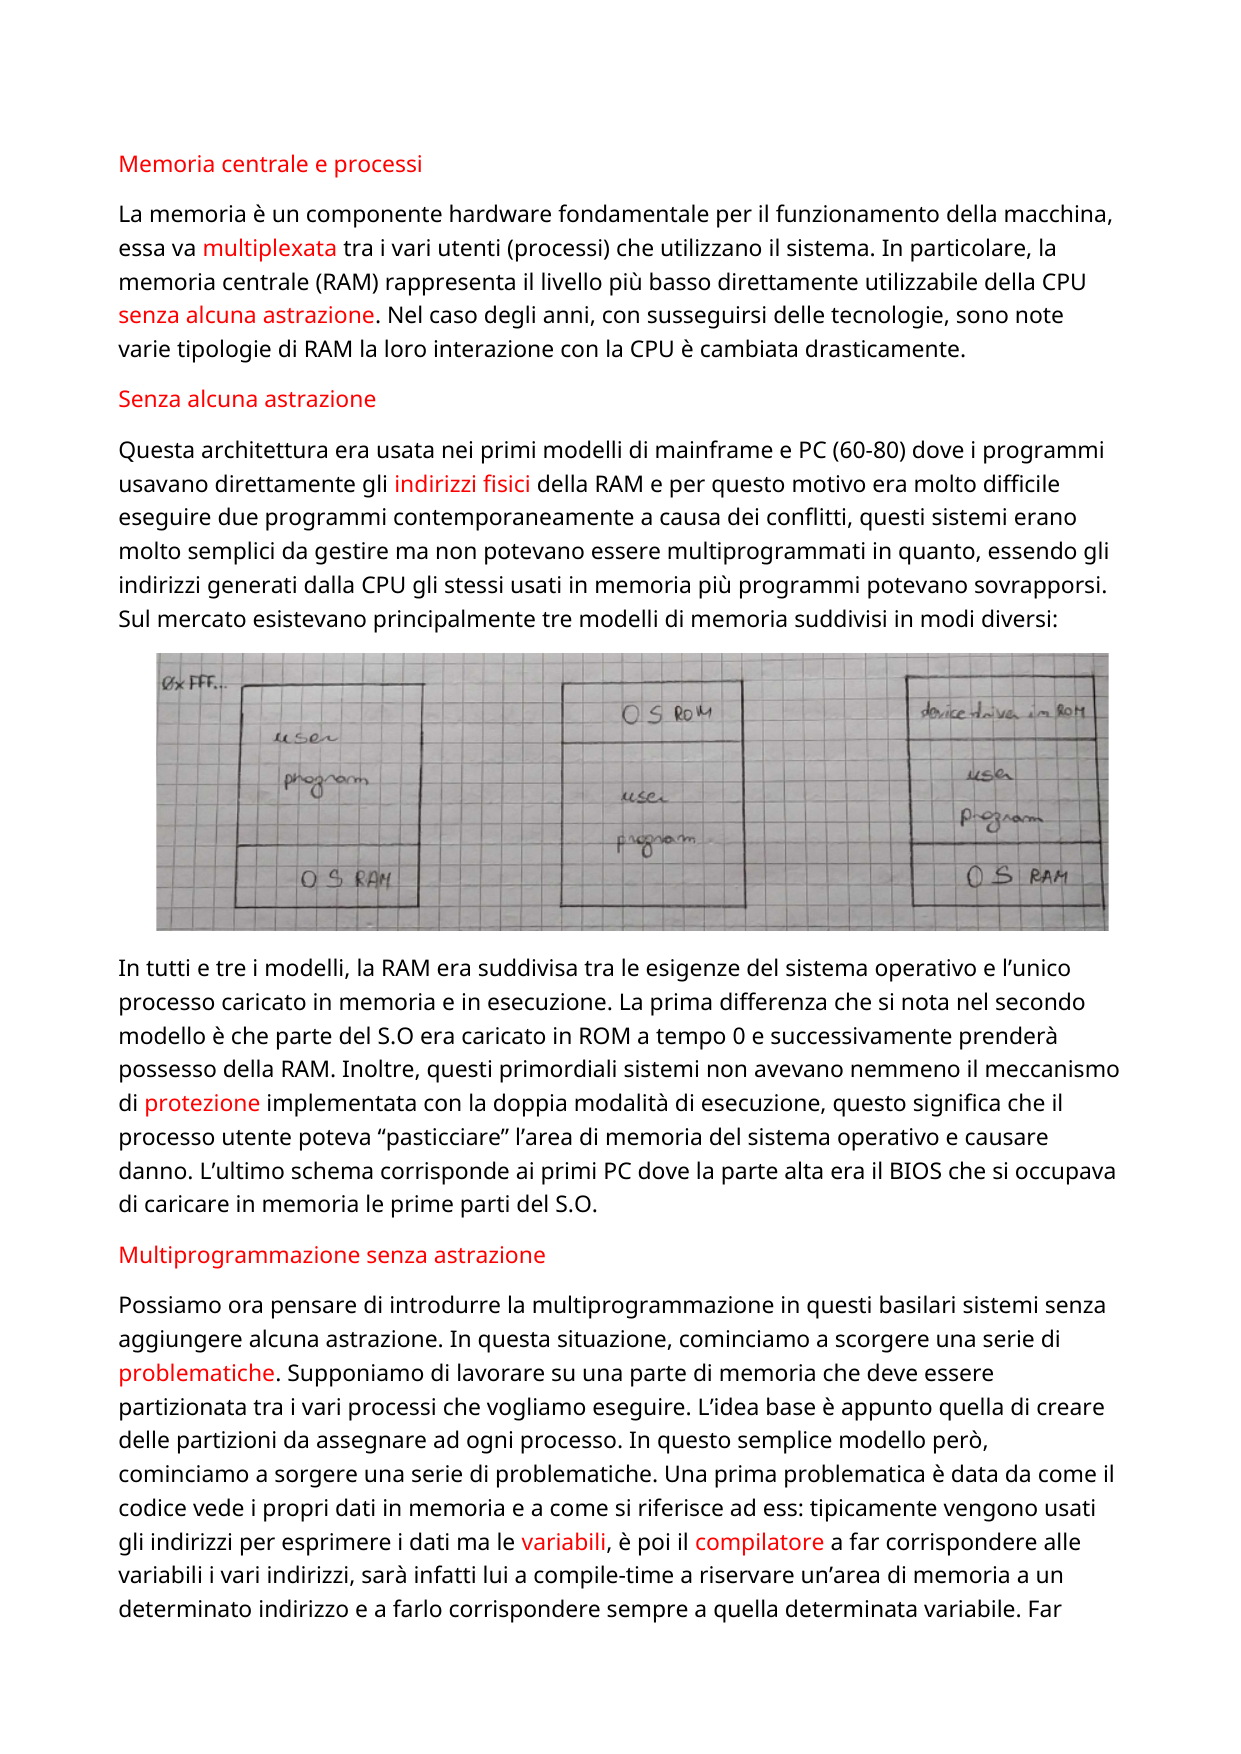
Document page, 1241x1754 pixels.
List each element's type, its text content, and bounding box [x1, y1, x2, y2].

text Memoria centrale e processi [118, 148, 1122, 179]
text Multiprogrammazione senza astrazione [118, 1239, 1122, 1270]
text Questa architettura era usata nei primi modelli di mainframe e PC (60-80) dove i programmi usavano direttamente gli indirizzi fisici della RAM e per questo motivo era molto difficile eseguire due programmi contemporaneamente a causa dei conflitti, questi sistemi erano molto semplici da gestire ma non potevano essere multiprogrammati in quanto, essendo gli indirizzi generati dalla CPU gli stessi usati in memoria più programmi potevano sovrapporsi. Sul mercato esistevano principalmente tre modelli di memoria suddivisi in modi diversi: [118, 434, 1122, 634]
picture [156, 653, 1109, 931]
text La memoria è un componente hardware fondamentale per il funzionamento della macchina, essa va multiplexata tra i vari utenti (processi) che utilizzano il sistema. In particolare, la memoria centrale (RAM) rappresenta il livello più basso direttamente utilizzabile della CPU senza alcuna astrazione. Nel caso degli anni, con susseguirsi delle tecnologie, sono note varie tipologie di RAM la loro interazione con la CPU è cambiata drasticamente. [118, 198, 1122, 364]
text Senza alcuna astrazione [118, 383, 1122, 415]
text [118, 1289, 1122, 1624]
